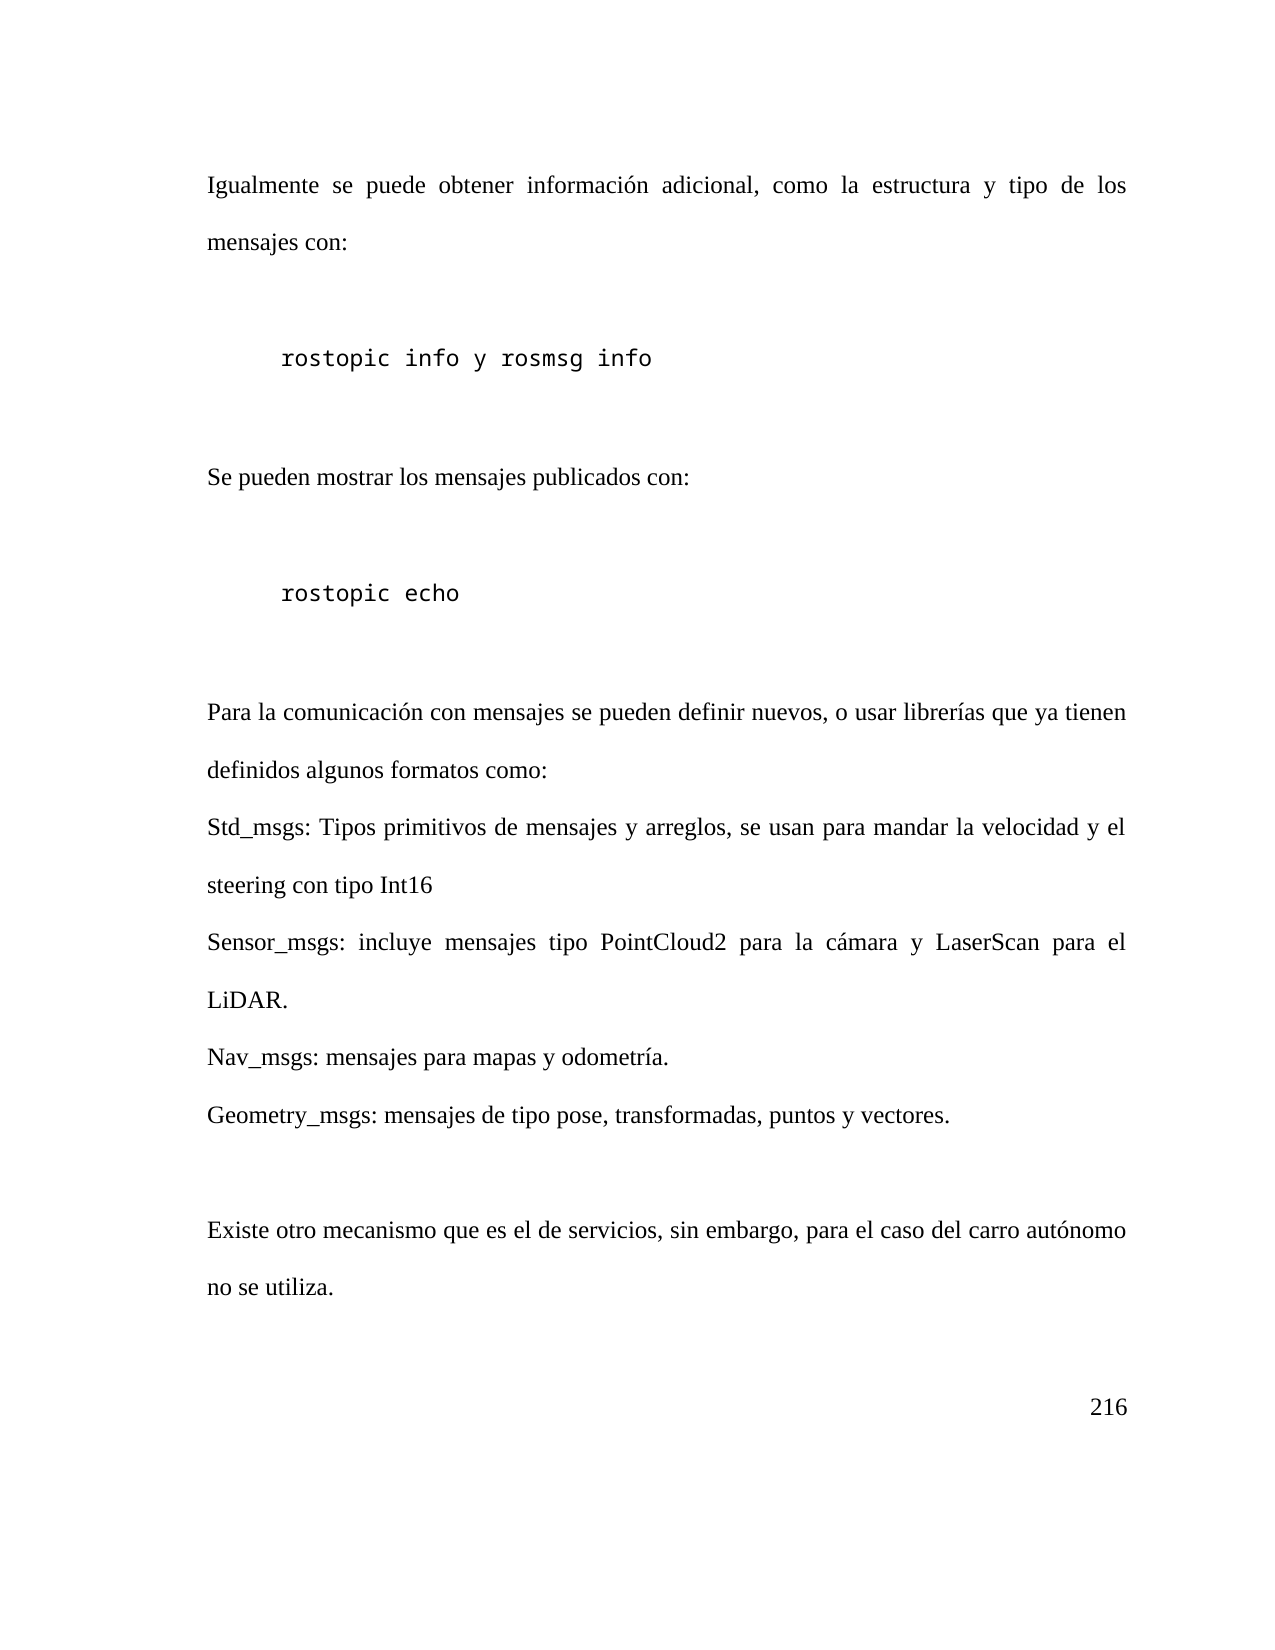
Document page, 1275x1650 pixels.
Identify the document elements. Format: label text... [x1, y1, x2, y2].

text rostopic echo [281, 577, 1127, 609]
text rostopic info y rosmsg info [281, 342, 1127, 374]
text Para la comunicación con mensajes se pueden definir nuevos, o usar librerías que ya tienen definidos algunos formatos como: [207, 697, 1127, 784]
text Nav_msgs: mensajes para mapas y odometría. [207, 1042, 1127, 1071]
text Existe otro mecanismo que es el de servicios, sin embargo, para el caso del carro autónomo no se utiliza. [207, 1215, 1127, 1301]
text Se pueden mostrar los mensajes publicados con: [207, 462, 1127, 491]
text Std_msgs: Tipos primitivos de mensajes y arreglos, se usan para mandar la velocidad y el steering con tipo Int16 [207, 812, 1127, 899]
text Igualmente se puede obtener información adicional, como la estructura y tipo de los mensajes con: [207, 170, 1127, 256]
text Geometry_msgs: mensajes de tipo pose, transformadas, puntos y vectores. [207, 1100, 1127, 1129]
text Sensor_msgs: incluye mensajes tipo PointCloud2 para la cámara y LaserScan para el LiDAR. [207, 927, 1127, 1014]
